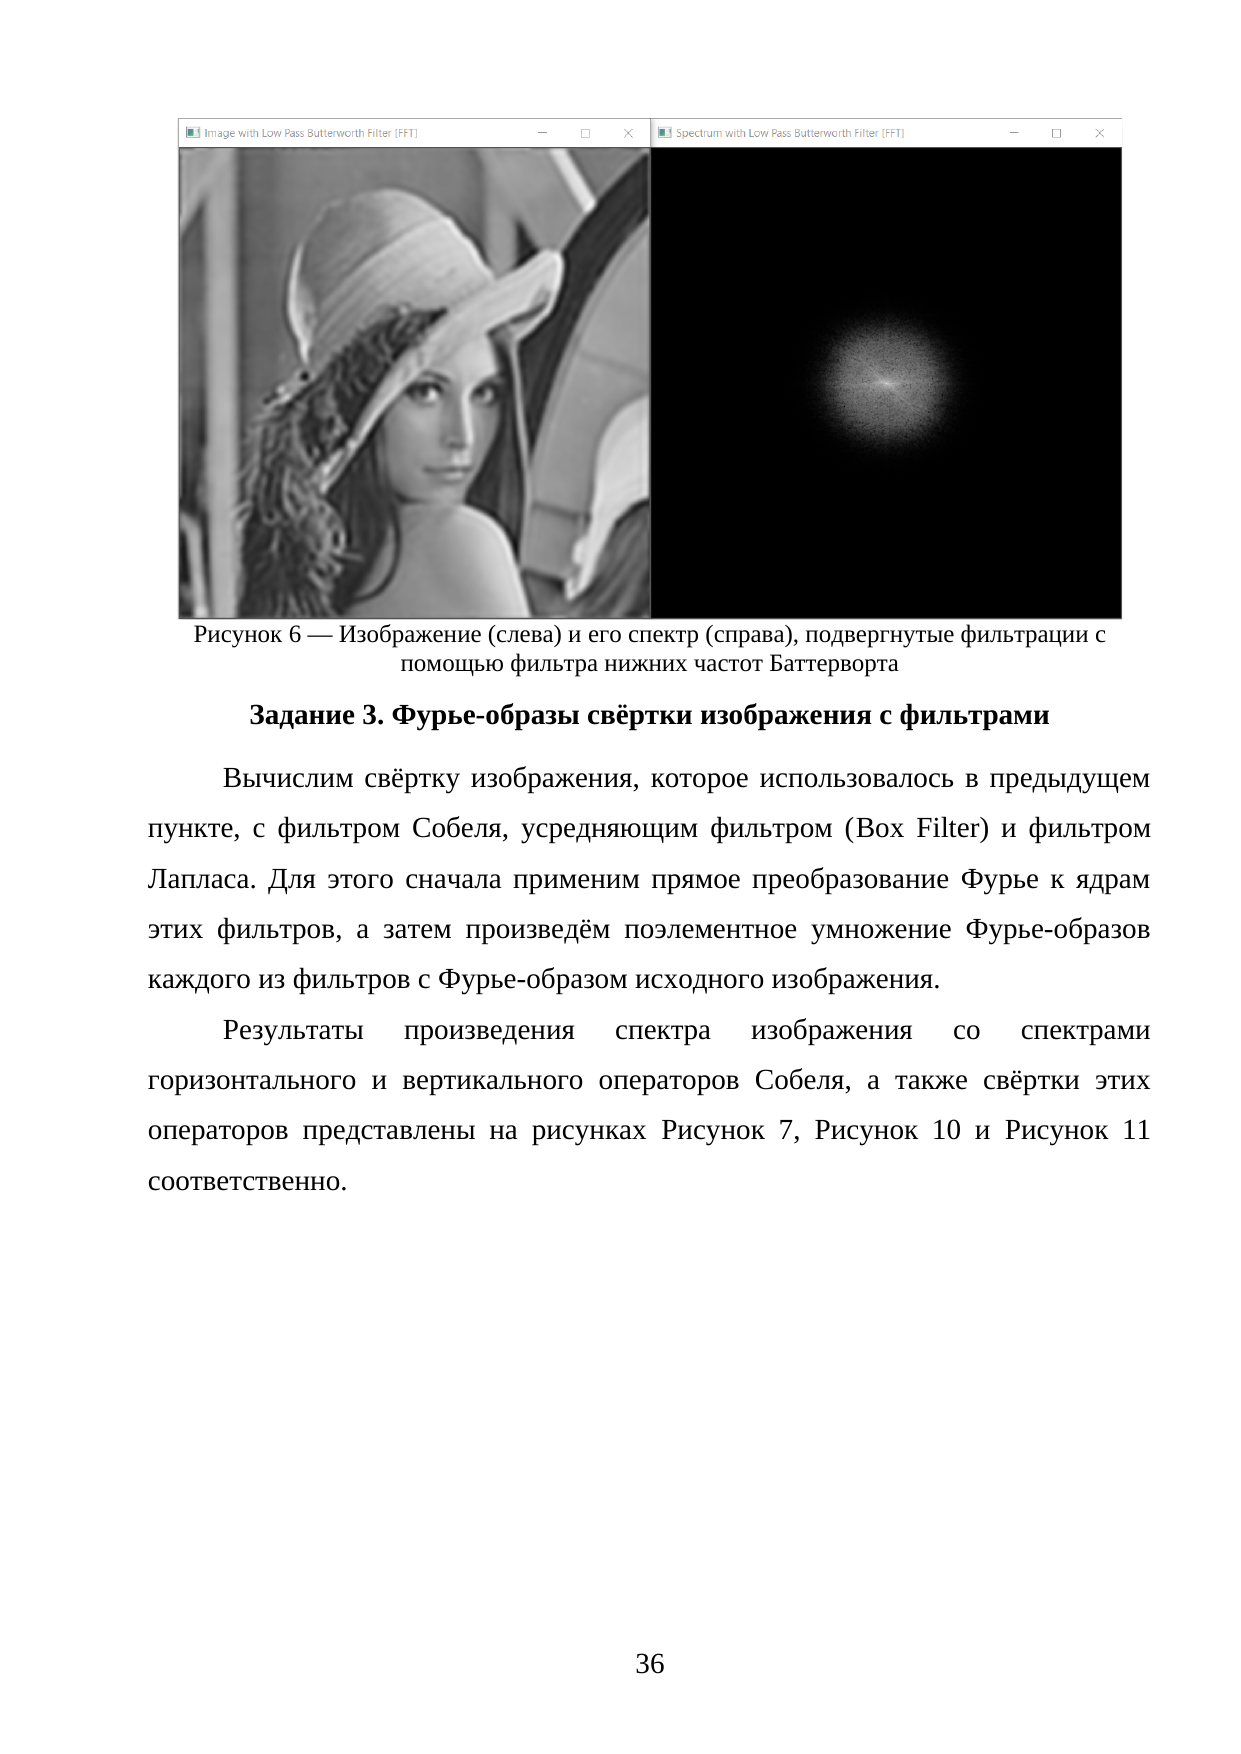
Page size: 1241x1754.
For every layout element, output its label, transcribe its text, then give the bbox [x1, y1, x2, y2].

subtitle Задание 3. Фурье-образы свёртки изображения с фильтрами [148, 697, 1152, 731]
picture [177, 118, 1123, 620]
text Результаты произведения спектра изображения со спектрами горизонтального и вертикального операторов Собеля, а также свёртки этих операторов представлены на рисунках 7, 10 и 11 соответственно. [148, 1012, 1152, 1196]
text Вычислим свёртку изображения, которое использовалось в предыдущем пункте, с фильтром Собеля, усредняющим фильтром (Box Filter) и фильтром Лапласа. Для этого сначала применим прямое преобразование Фурье к ядрам этих фильтров, а затем произведём поэлементное умножение Фурье-образов каждого из фильтров с Фурье-образом исходного изображения. [148, 760, 1152, 995]
